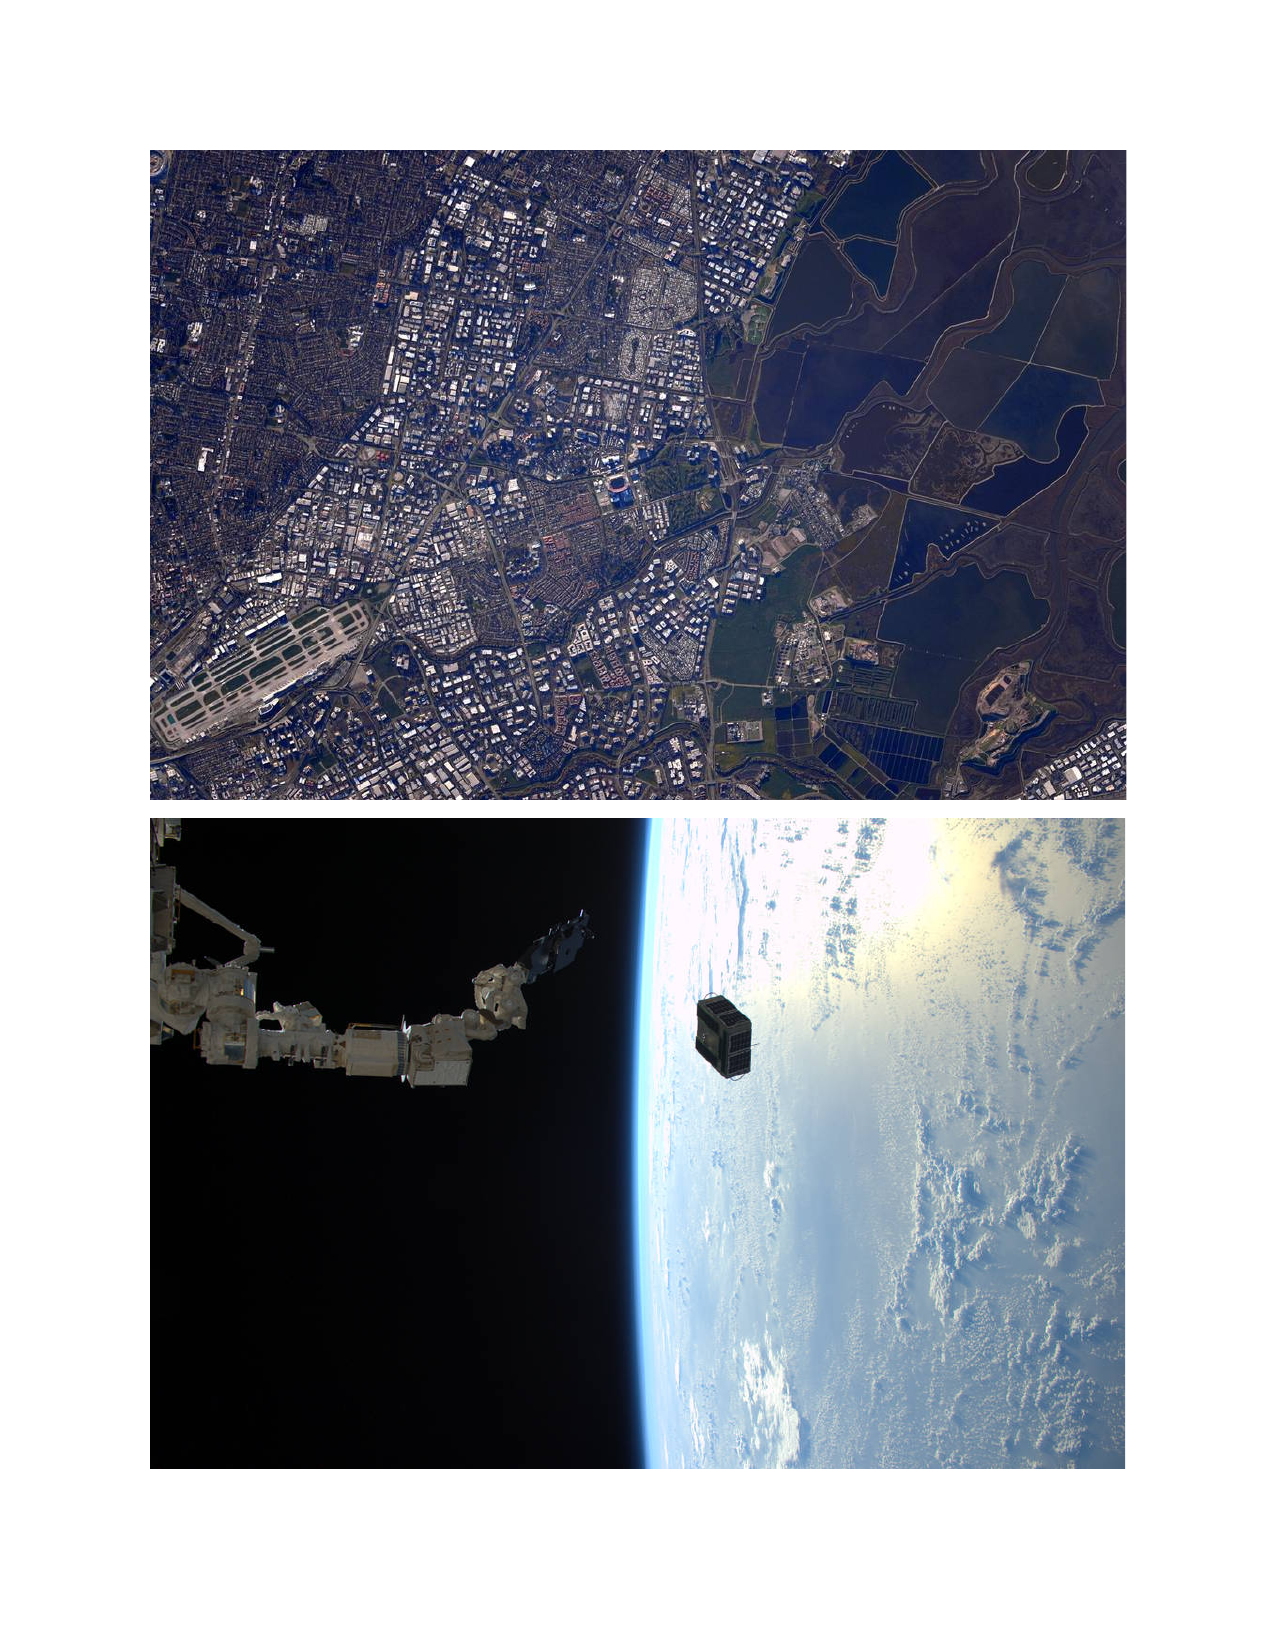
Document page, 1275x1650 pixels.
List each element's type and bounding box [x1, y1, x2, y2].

picture [150, 818, 1125, 1469]
picture [150, 150, 1127, 800]
